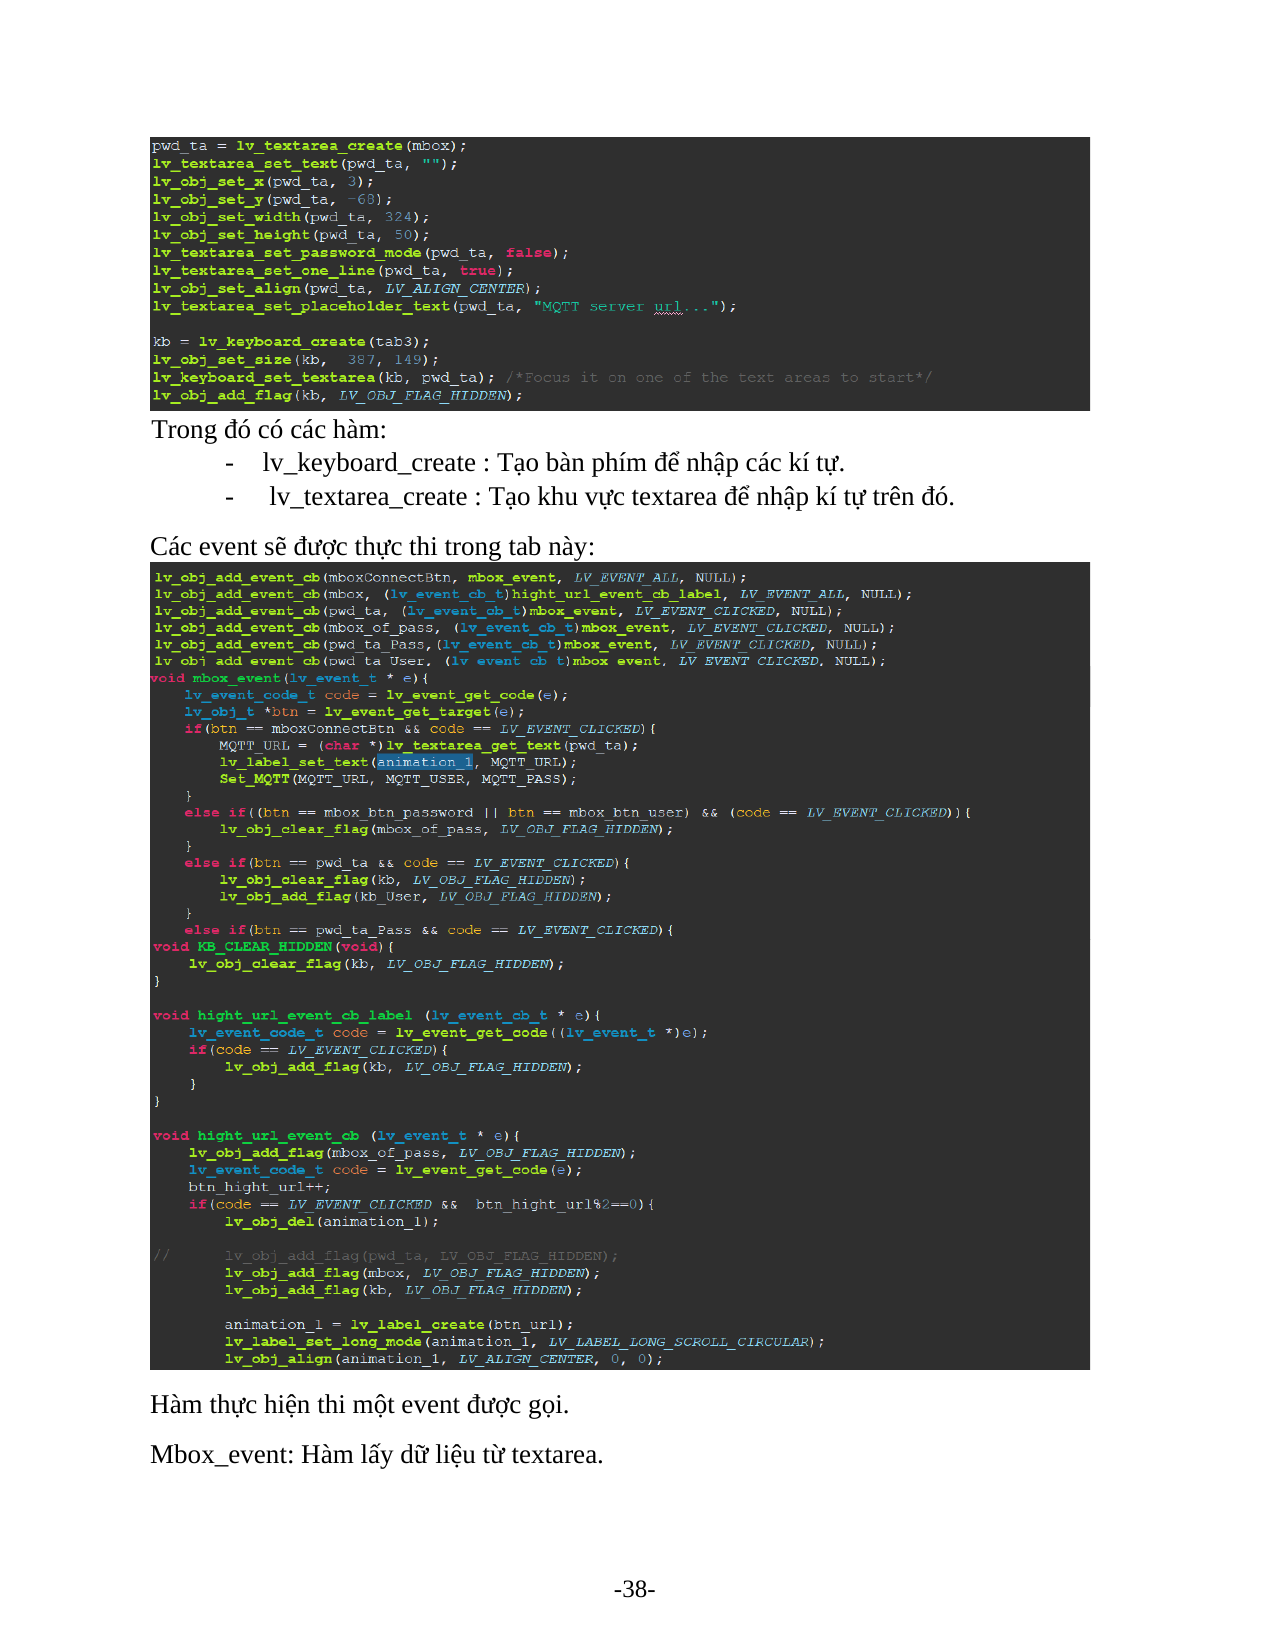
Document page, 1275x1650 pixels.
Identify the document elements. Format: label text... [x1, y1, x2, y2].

text Trong đó có các hàm: [150, 413, 1125, 444]
picture [150, 137, 1091, 411]
list lv_textarea_create : Tạo khu vực textarea để nhập kí tự trên đó. [225, 480, 1125, 511]
text Mbox_event: Hàm lấy dữ liệu từ textarea. [150, 1438, 1125, 1470]
list lv_keyboard_create : Tạo bàn phím để nhập các kí tự. [225, 446, 1125, 477]
picture [150, 562, 1091, 1370]
text Các event sẽ được thực thi trong tab này: [150, 530, 1125, 561]
